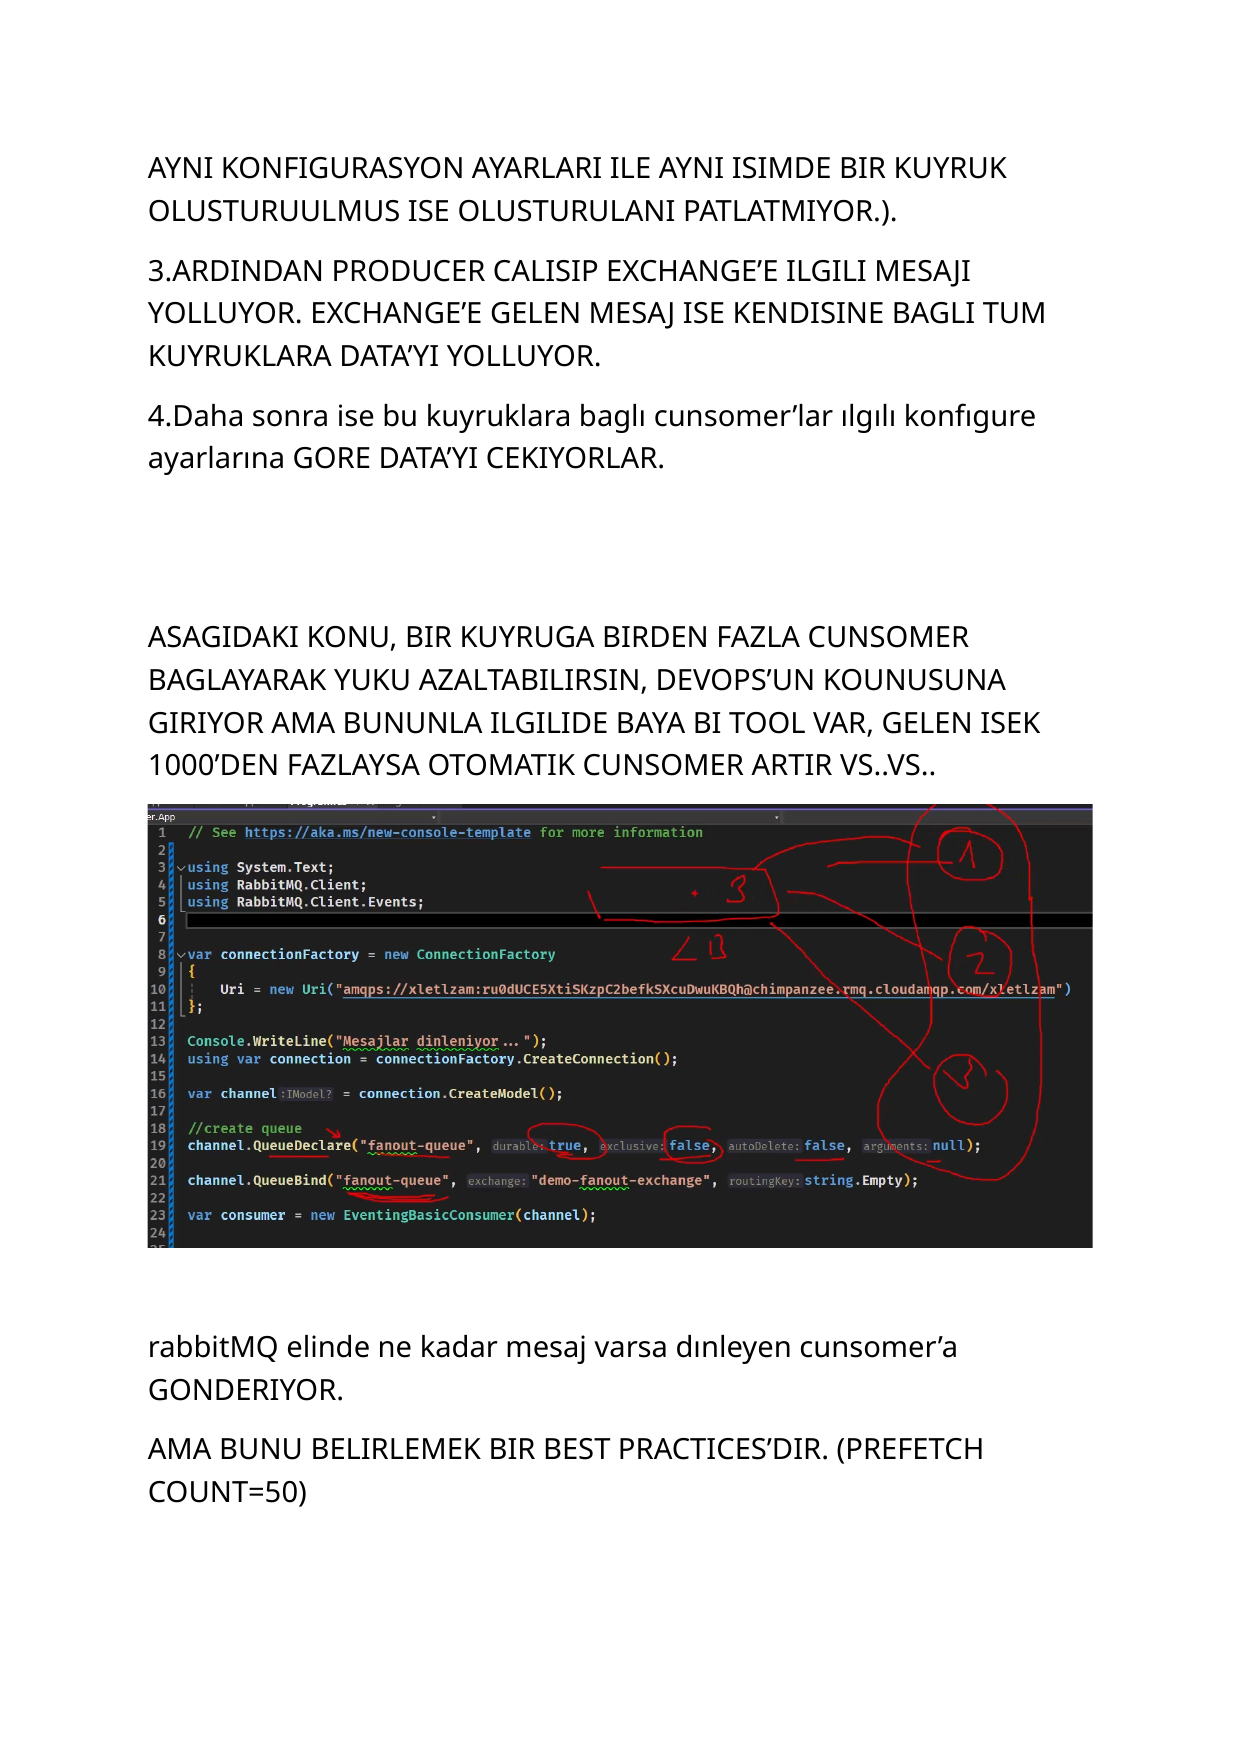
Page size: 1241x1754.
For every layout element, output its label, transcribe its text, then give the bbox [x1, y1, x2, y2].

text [148, 148, 1093, 230]
picture [147, 804, 1093, 1248]
text 4.Daha sonra ise bu kuyruklara baglı cunsomer’lar ılgılı konfıgure ayarlarına GORE DATA’YI CEKIYORLAR. [148, 395, 1093, 477]
text AMA BUNU BELIRLEMEK BIR BEST PRACTICES’DIR. (PREFETCH COUNT=50) [148, 1429, 1093, 1511]
text rabbitMQ elinde ne kadar mesaj varsa dınleyen cunsomer’a GONDERIYOR. [148, 1326, 1093, 1409]
text 3.ARDINDAN PRODUCER CALISIP EXCHANGE’E ILGILI MESAJI YOLLUYOR. EXCHANGE’E GELEN MESAJ ISE KENDISINE BAGLI TUM KUYRUKLARA DATA’YI YOLLUYOR. [148, 250, 1093, 375]
text ASAGIDAKI KONU, BIR KUYRUGA BIRDEN FAZLA CUNSOMER BAGLAYARAK YUKU AZALTABILIRSIN, DEVOPS’UN KOUNUSUNA GIRIYOR AMA BUNUNLA ILGILIDE BAYA BI TOOL VAR, GELEN ISEK 1000’DEN FAZLAYSA OTOMATIK CUNSOMER ARTIR VS..VS.. [148, 616, 1093, 784]
